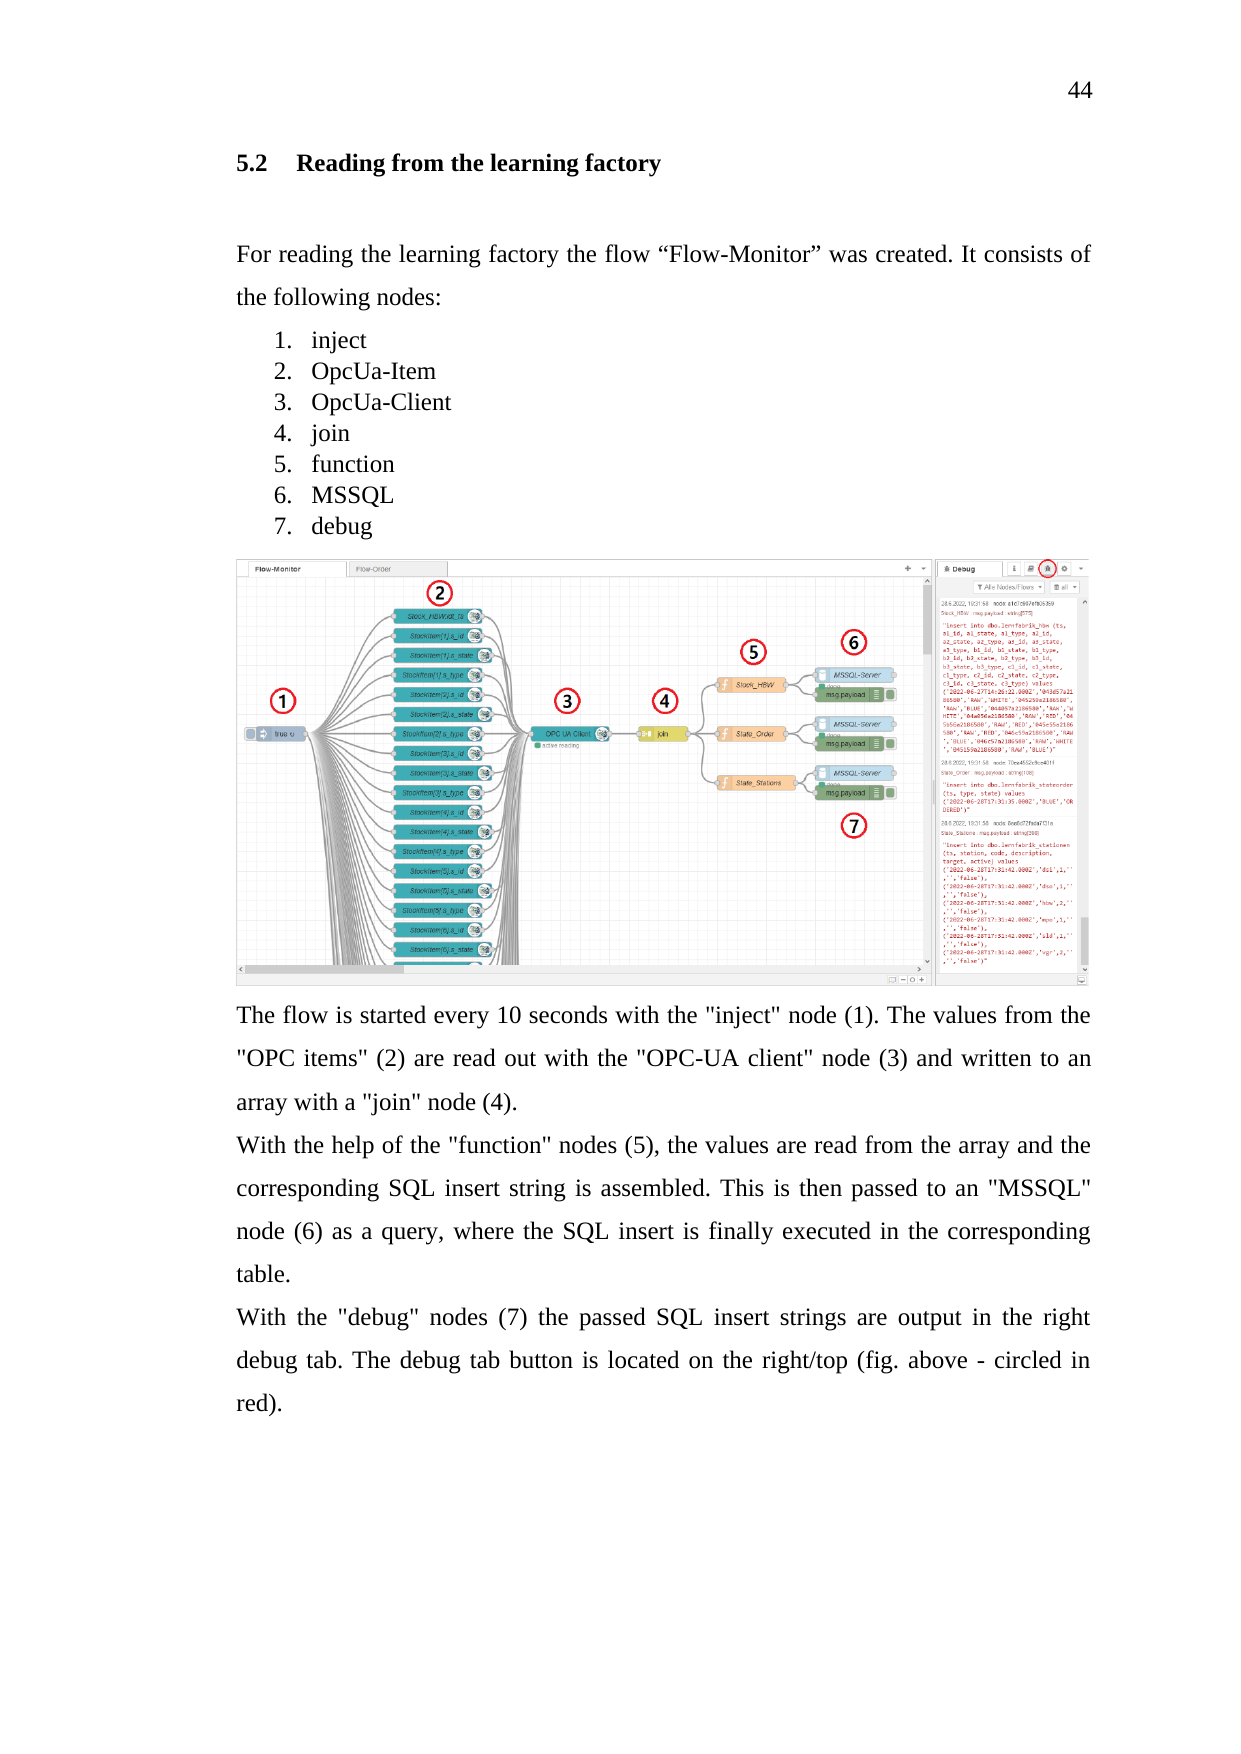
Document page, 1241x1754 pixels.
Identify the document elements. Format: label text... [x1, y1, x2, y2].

list function [274, 449, 1092, 478]
subtitle Reading from the learning factory [236, 148, 1092, 176]
text With the "debug" nodes (7) the passed SQL insert strings are output in the right debug tab. The debug tab button is located on the right/top (fig. above - circled in red). [236, 1302, 1092, 1417]
list join [274, 418, 1092, 447]
list OpcUa-Item [274, 356, 1092, 385]
list debug [274, 511, 1092, 540]
text With the help of the "function" nodes (5), the values are read from the array and the corresponding SQL insert string is assembled. This is then passed to an "MSSQL" node (6) as a query, where the SQL insert is finally executed in the corresponding table. [236, 1130, 1092, 1288]
list OpcUa-Client [274, 387, 1092, 416]
picture [236, 559, 1089, 986]
list inject [274, 325, 1092, 354]
text The flow is started every 10 seconds with the "inject" node (1). The values from the "OPC items" (2) are read out with the "OPC-UA client" node (3) and written to an array with a "join" node (4). [236, 1000, 1092, 1115]
text For reading the learning factory the flow “Flow-Monitor” was created. It consists of the following nodes: [236, 239, 1092, 311]
list MSSQL [274, 480, 1092, 509]
